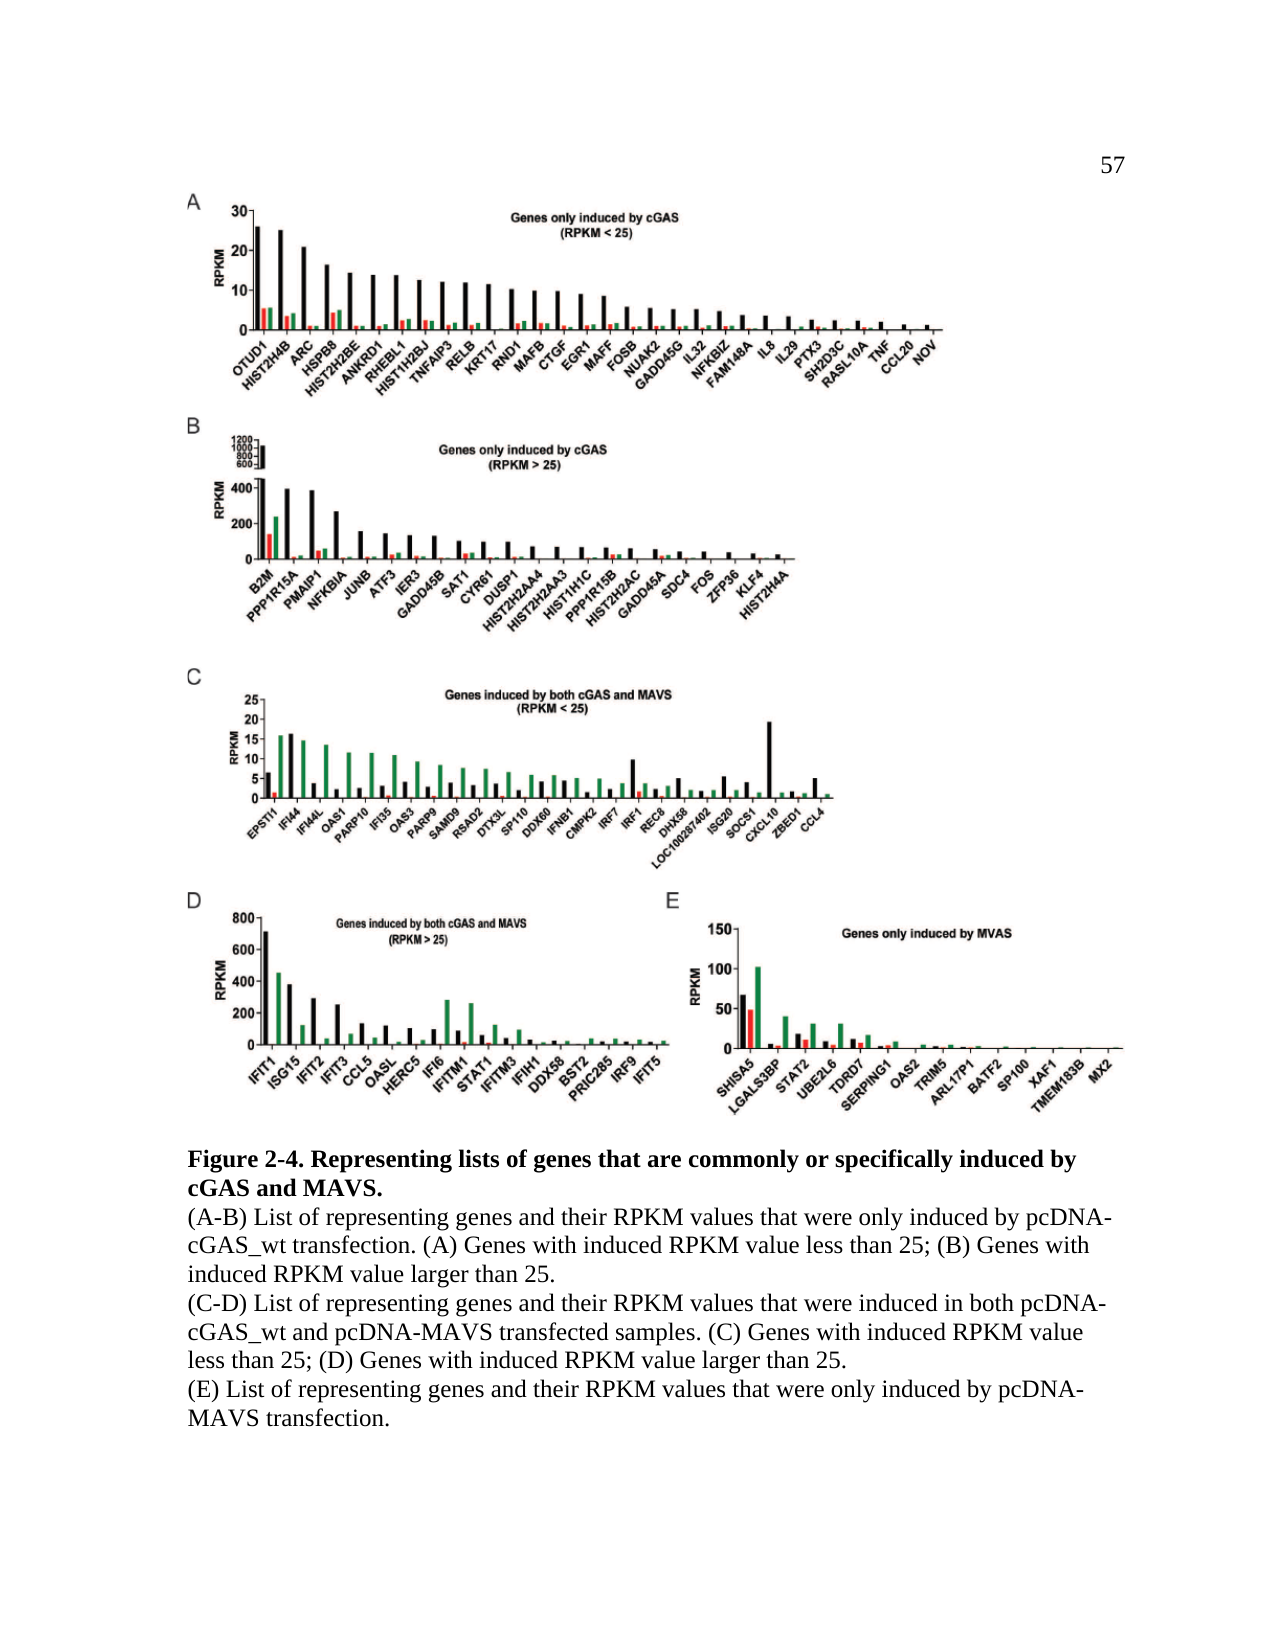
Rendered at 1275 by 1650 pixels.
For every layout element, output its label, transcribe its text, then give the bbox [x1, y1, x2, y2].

text Figure 2-4. Representing lists of genes that are commonly or specifically induced by cGAS and MAVS. [187, 1144, 1125, 1202]
text (A-B) List of representing genes and their RPKM values that were only induced by pcDNA-cGAS_wt transfection. (A) Genes with induced RPKM value less than 25; (B) Genes with induced RPKM value larger than 25. [187, 1202, 1125, 1288]
picture [187, 187, 1125, 1116]
text (C-D) List of representing genes and their RPKM values that were induced in both pcDNA-cGAS_wt and pcDNA-MAVS transfected samples. (C) Genes with induced RPKM value less than 25; (D) Genes with induced RPKM value larger than 25. [187, 1288, 1125, 1374]
text (E) List of representing genes and their RPKM values that were only induced by pcDNA-MAVS transfection. [187, 1374, 1125, 1432]
